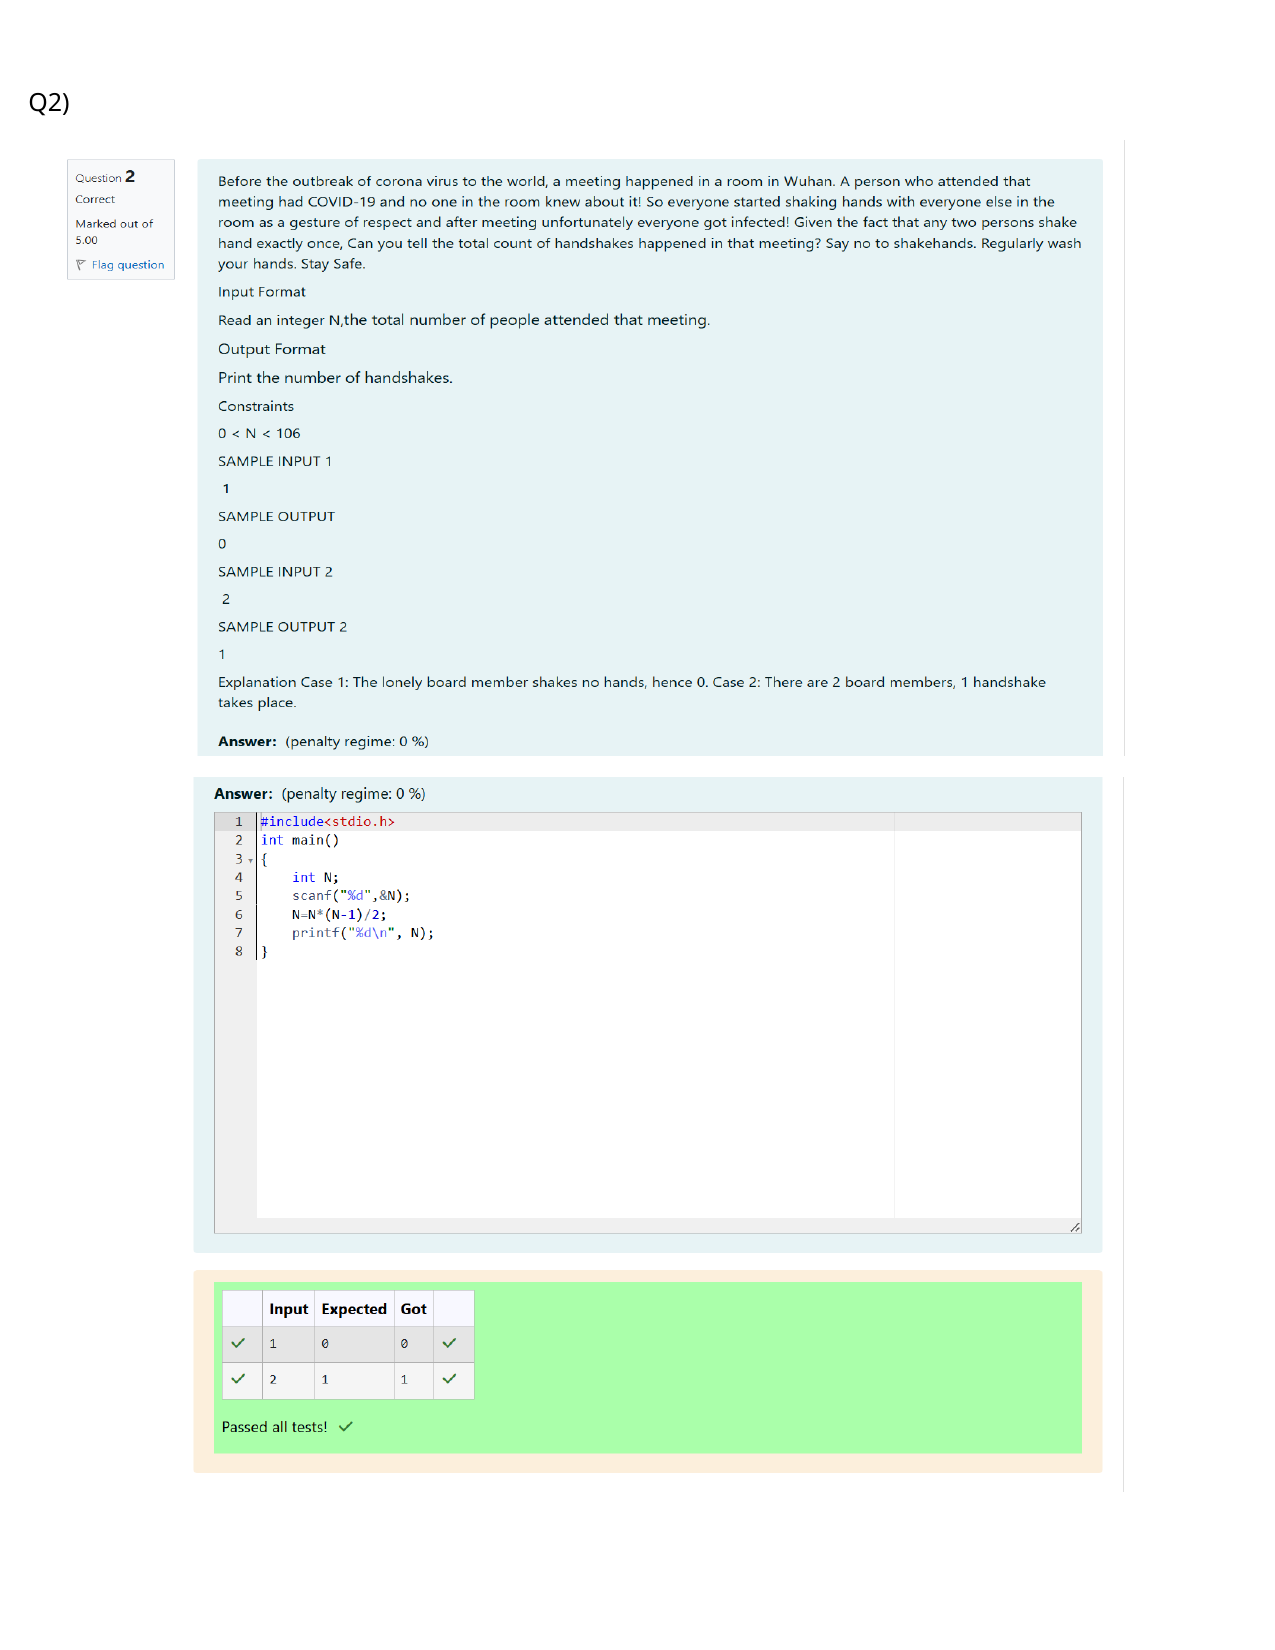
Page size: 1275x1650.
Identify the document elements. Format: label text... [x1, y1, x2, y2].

text Q2) [28, 84, 1247, 118]
